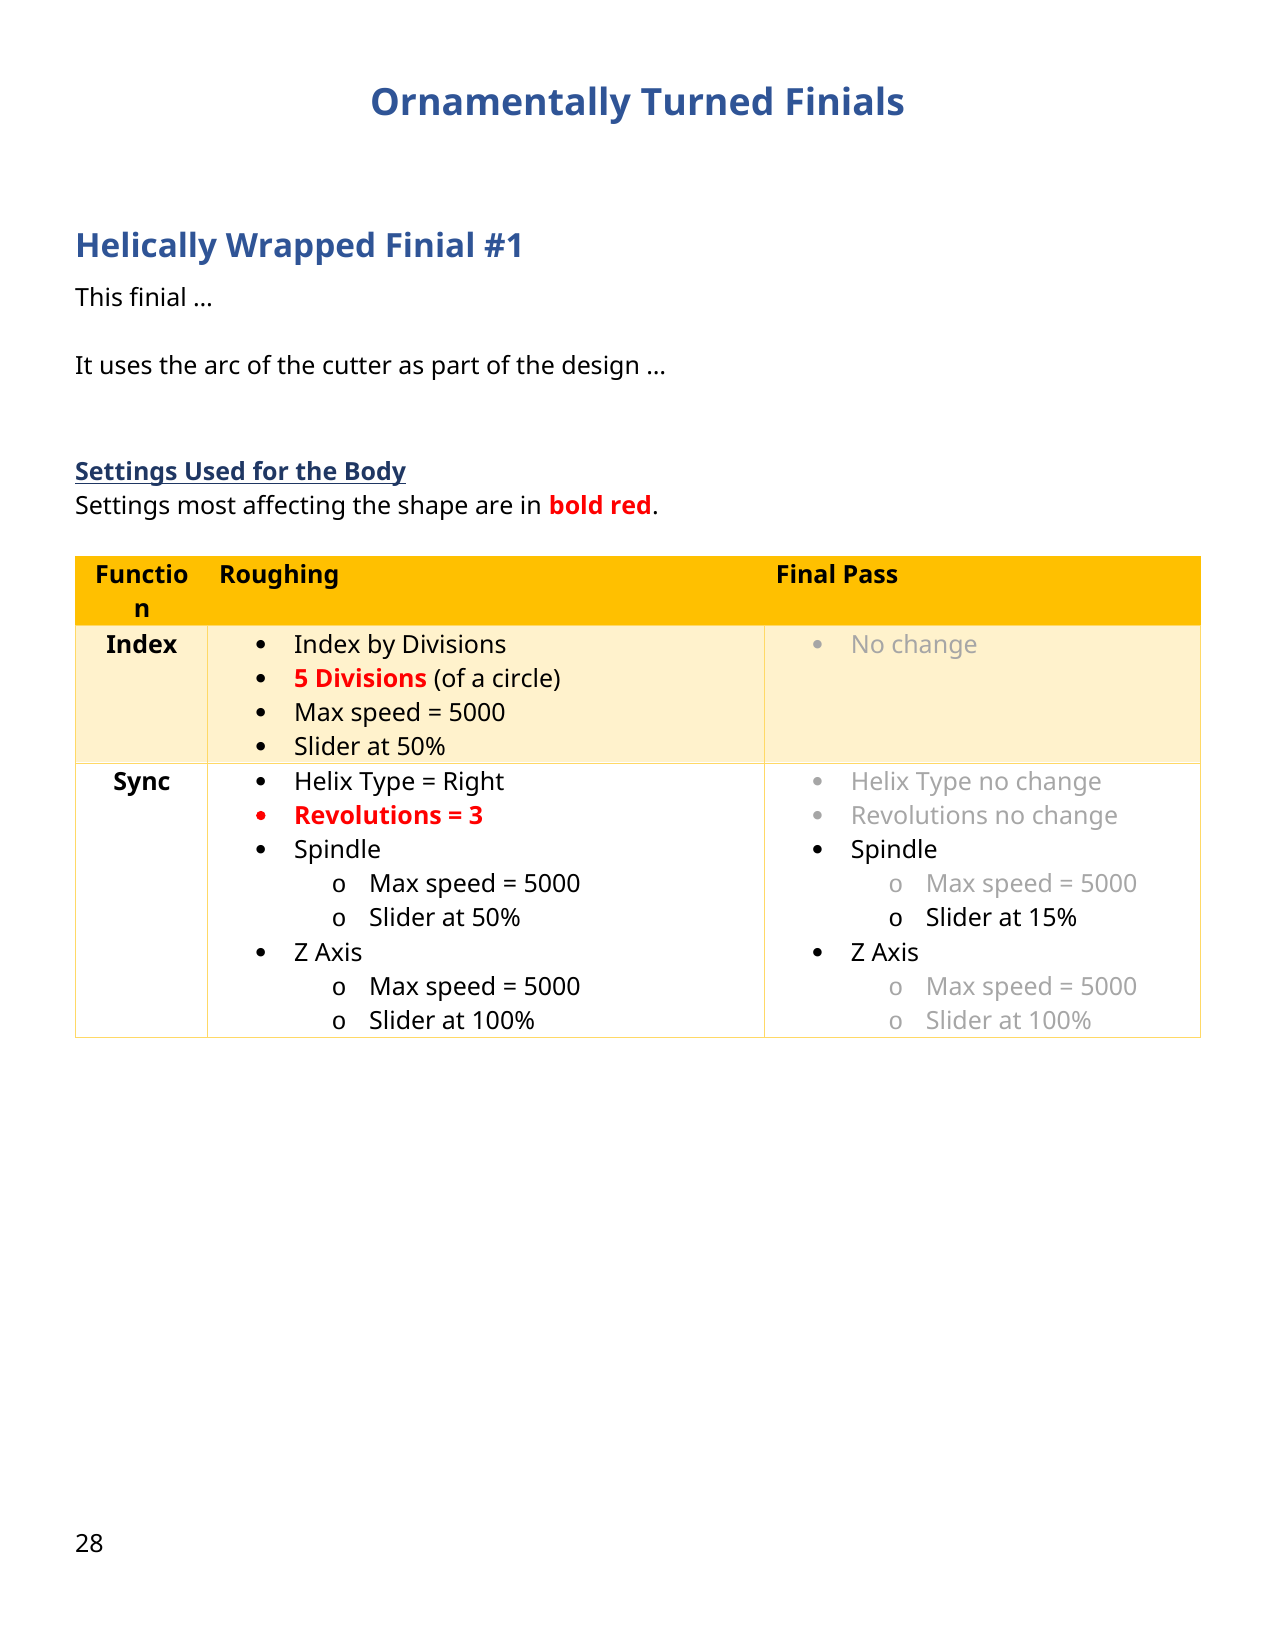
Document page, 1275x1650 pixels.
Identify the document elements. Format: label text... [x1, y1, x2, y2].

table_header Function [76, 557, 207, 625]
table_cell Helix Type no change Revolutions no change Spindle Max speed = 5000 Slider at 15% Z Axis Max speed = 5000 Slider at 100% [765, 764, 1200, 1037]
table_cell Index [76, 626, 207, 762]
table_cell Helix Type = Right Revolutions = 3 Spindle Max speed = 5000 Slider at 50% Z Axis Max speed = 5000 Slider at 100% [208, 764, 764, 1037]
text It uses the arc of the cutter as part of the design … [75, 347, 1200, 382]
subtitle Helically Wrapped Finial #1 [75, 221, 1200, 267]
table_cell Index by Divisions 5 Divisions (of a circle) Max speed = 5000 Slider at 50% [208, 626, 764, 762]
text This finial … [75, 279, 1200, 313]
table_cell Sync [76, 764, 207, 1037]
table_cell No change [765, 626, 1200, 762]
table_header Roughing [208, 557, 764, 625]
text Settings most affecting the shape are in bold red. [75, 488, 1200, 522]
subtitle Settings Used for the Body [75, 454, 1200, 488]
table_header Final Pass [765, 557, 1200, 625]
